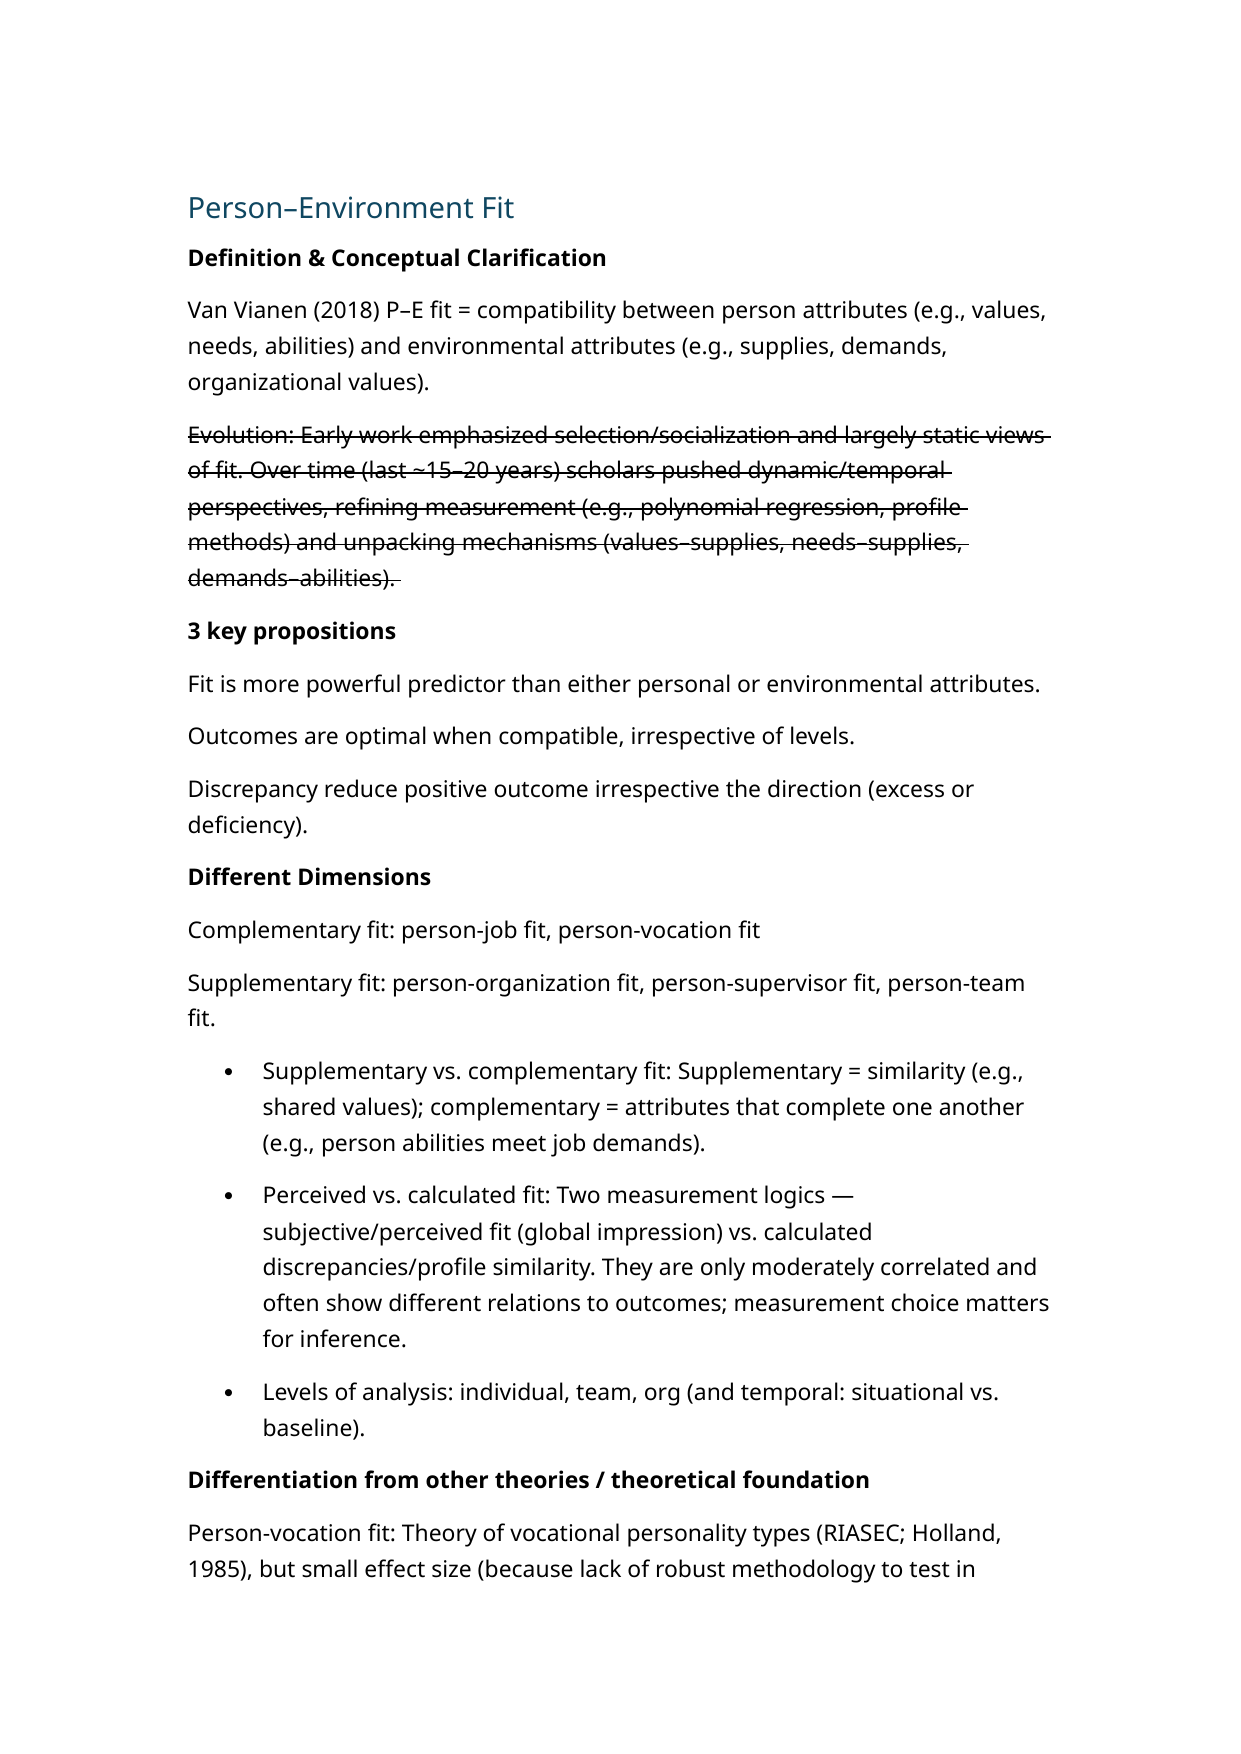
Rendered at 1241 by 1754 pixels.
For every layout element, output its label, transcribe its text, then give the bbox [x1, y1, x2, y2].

text 3 key propositions [187, 615, 1053, 646]
text Definition & Conceptual Clarification [187, 241, 1053, 273]
subtitle Person–Environment Fit [187, 187, 1053, 227]
text Discrepancy reduce positive outcome irrespective the direction (excess or deficiency). [187, 773, 1053, 840]
text Different Dimensions [187, 861, 1053, 892]
text Differentiation from other theories / theoretical foundation [187, 1464, 1053, 1496]
list Supplementary vs. complementary fit: Supplementary = similarity (e.g., shared values); complementary = attributes that complete one another (e.g., person abilities meet job demands). [225, 1055, 1053, 1158]
text Van Vianen (2018) P–E fit = compatibility between person attributes (e.g., values, needs, abilities) and environmental attributes (e.g., supplies, demands, organizational values). [187, 294, 1053, 397]
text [187, 1517, 1053, 1584]
text Outcomes are optimal when compatible, irrespective of levels. [187, 720, 1053, 751]
text Complementary fit: person-job fit, person-vocation fit [187, 914, 1053, 945]
text Evolution: Early work emphasized selection/socialization and largely static views of fit. Over time (last ~15–20 years) scholars pushed dynamic/temporal perspectives, refining measurement (e.g., polynomial regression, profile methods) and unpacking mechanisms (values–supplies, needs–supplies, demands–abilities). [187, 418, 1053, 593]
list Levels of analysis: individual, team, org (and temporal: situational vs. baseline). [225, 1376, 1053, 1443]
text Supplementary fit: person-organization fit, person-supervisor fit, person-team fit. [187, 966, 1053, 1034]
list Perceived vs. calculated fit: Two measurement logics — subjective/perceived fit (global impression) vs. calculated discrepancies/profile similarity. They are only moderately correlated and often show different relations to outcomes; measurement choice matters for inference. [225, 1179, 1053, 1354]
text Fit is more powerful predictor than either personal or environmental attributes. [187, 667, 1053, 699]
